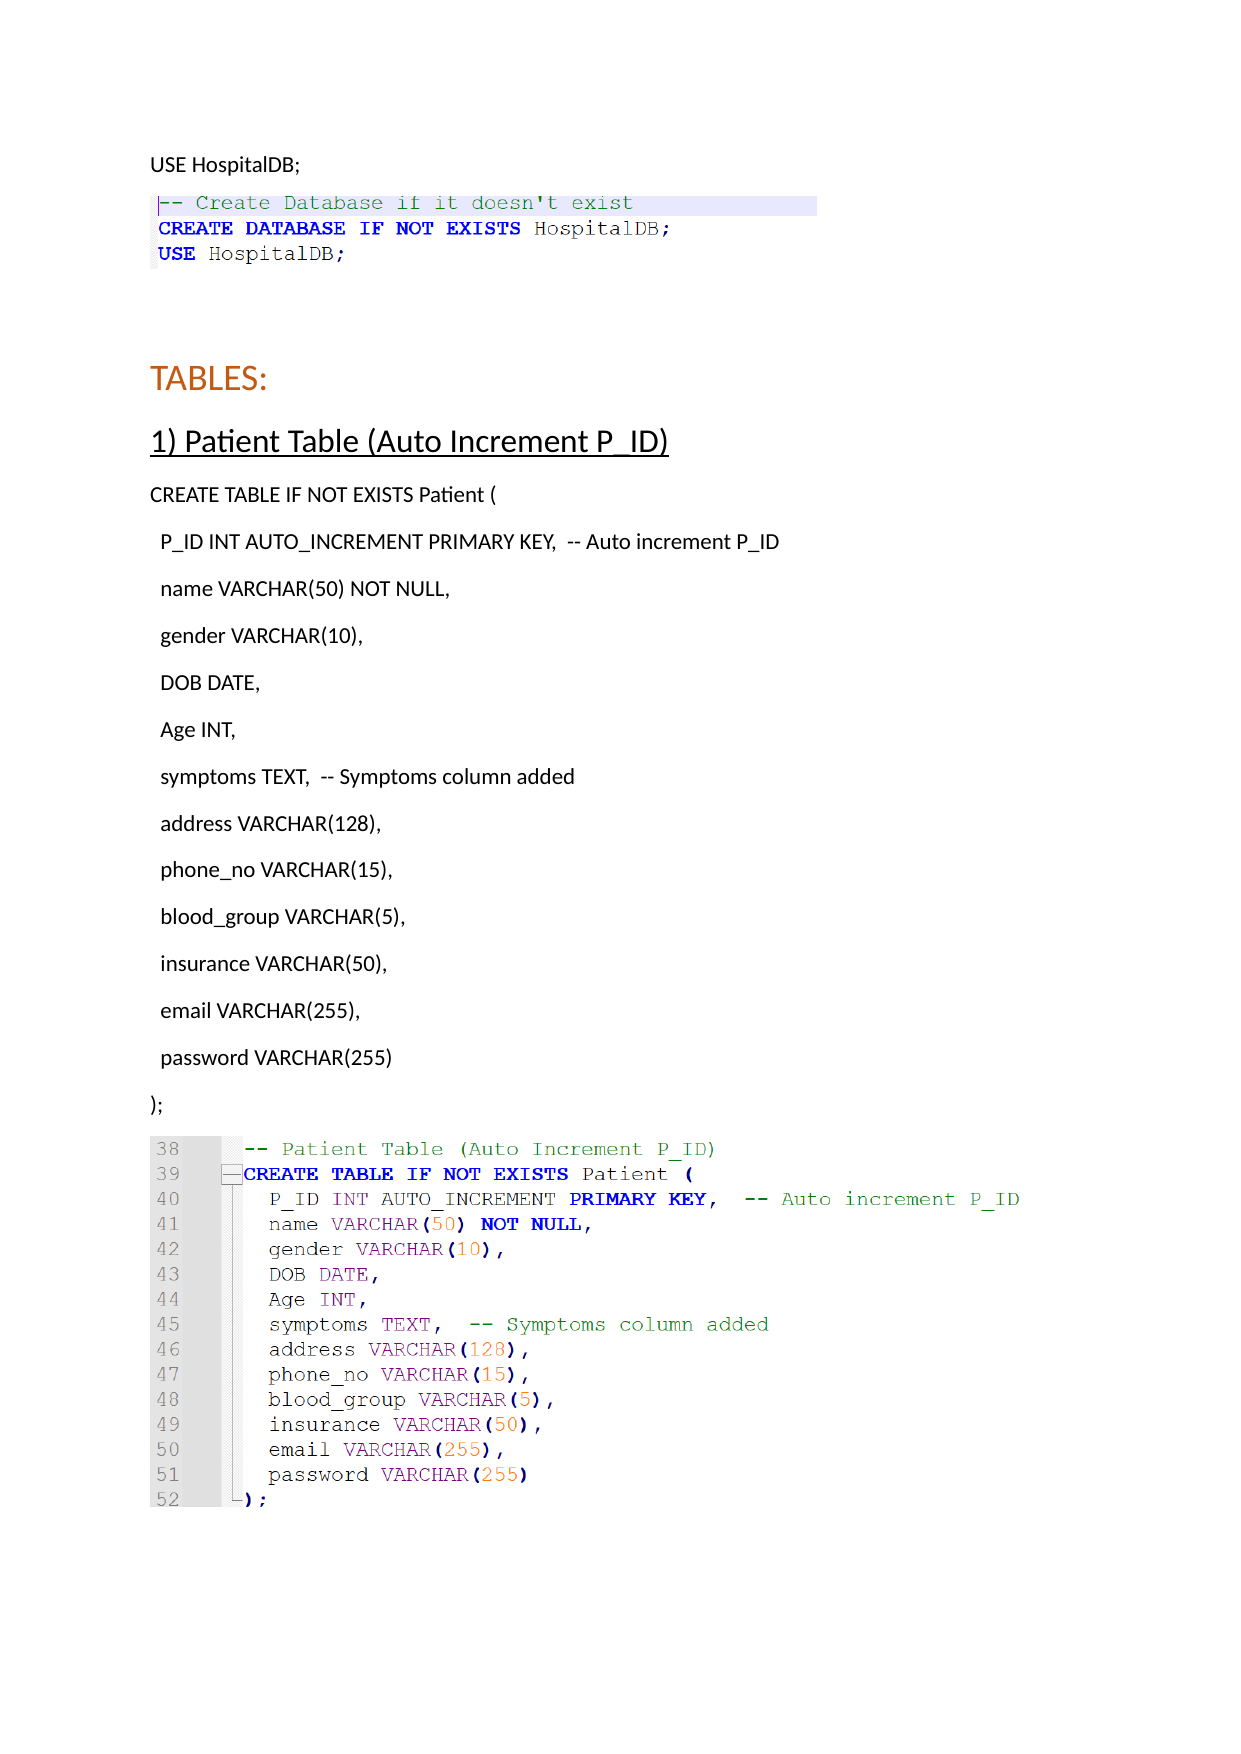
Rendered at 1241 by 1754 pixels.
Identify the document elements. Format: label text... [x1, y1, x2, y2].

text Age INT, [150, 715, 1090, 743]
text address VARCHAR(128), [150, 809, 1090, 837]
text ); [150, 1090, 1090, 1118]
text symptoms TEXT, -- Symptoms column added [150, 762, 1090, 790]
text blood_group VARCHAR(5), [150, 902, 1090, 930]
text 1) Patient Table (Auto Increment P_ID) [150, 420, 1090, 461]
text name VARCHAR(50) NOT NULL, [150, 574, 1090, 602]
text DOB DATE, [150, 668, 1090, 696]
text gender VARCHAR(10), [150, 621, 1090, 649]
text email VARCHAR(255), [150, 996, 1090, 1024]
text password VARCHAR(255) [150, 1043, 1090, 1071]
picture [150, 1136, 1080, 1507]
text phone_no VARCHAR(15), [150, 856, 1090, 883]
text CREATE TABLE IF NOT EXISTS Patient ( [150, 481, 1090, 508]
text TABLES: [150, 354, 1090, 399]
text USE HospitalDB; [150, 150, 1090, 178]
picture [150, 196, 818, 269]
text P_ID INT AUTO_INCREMENT PRIMARY KEY, -- Auto increment P_ID [150, 527, 1090, 555]
text insurance VARCHAR(50), [150, 949, 1090, 977]
